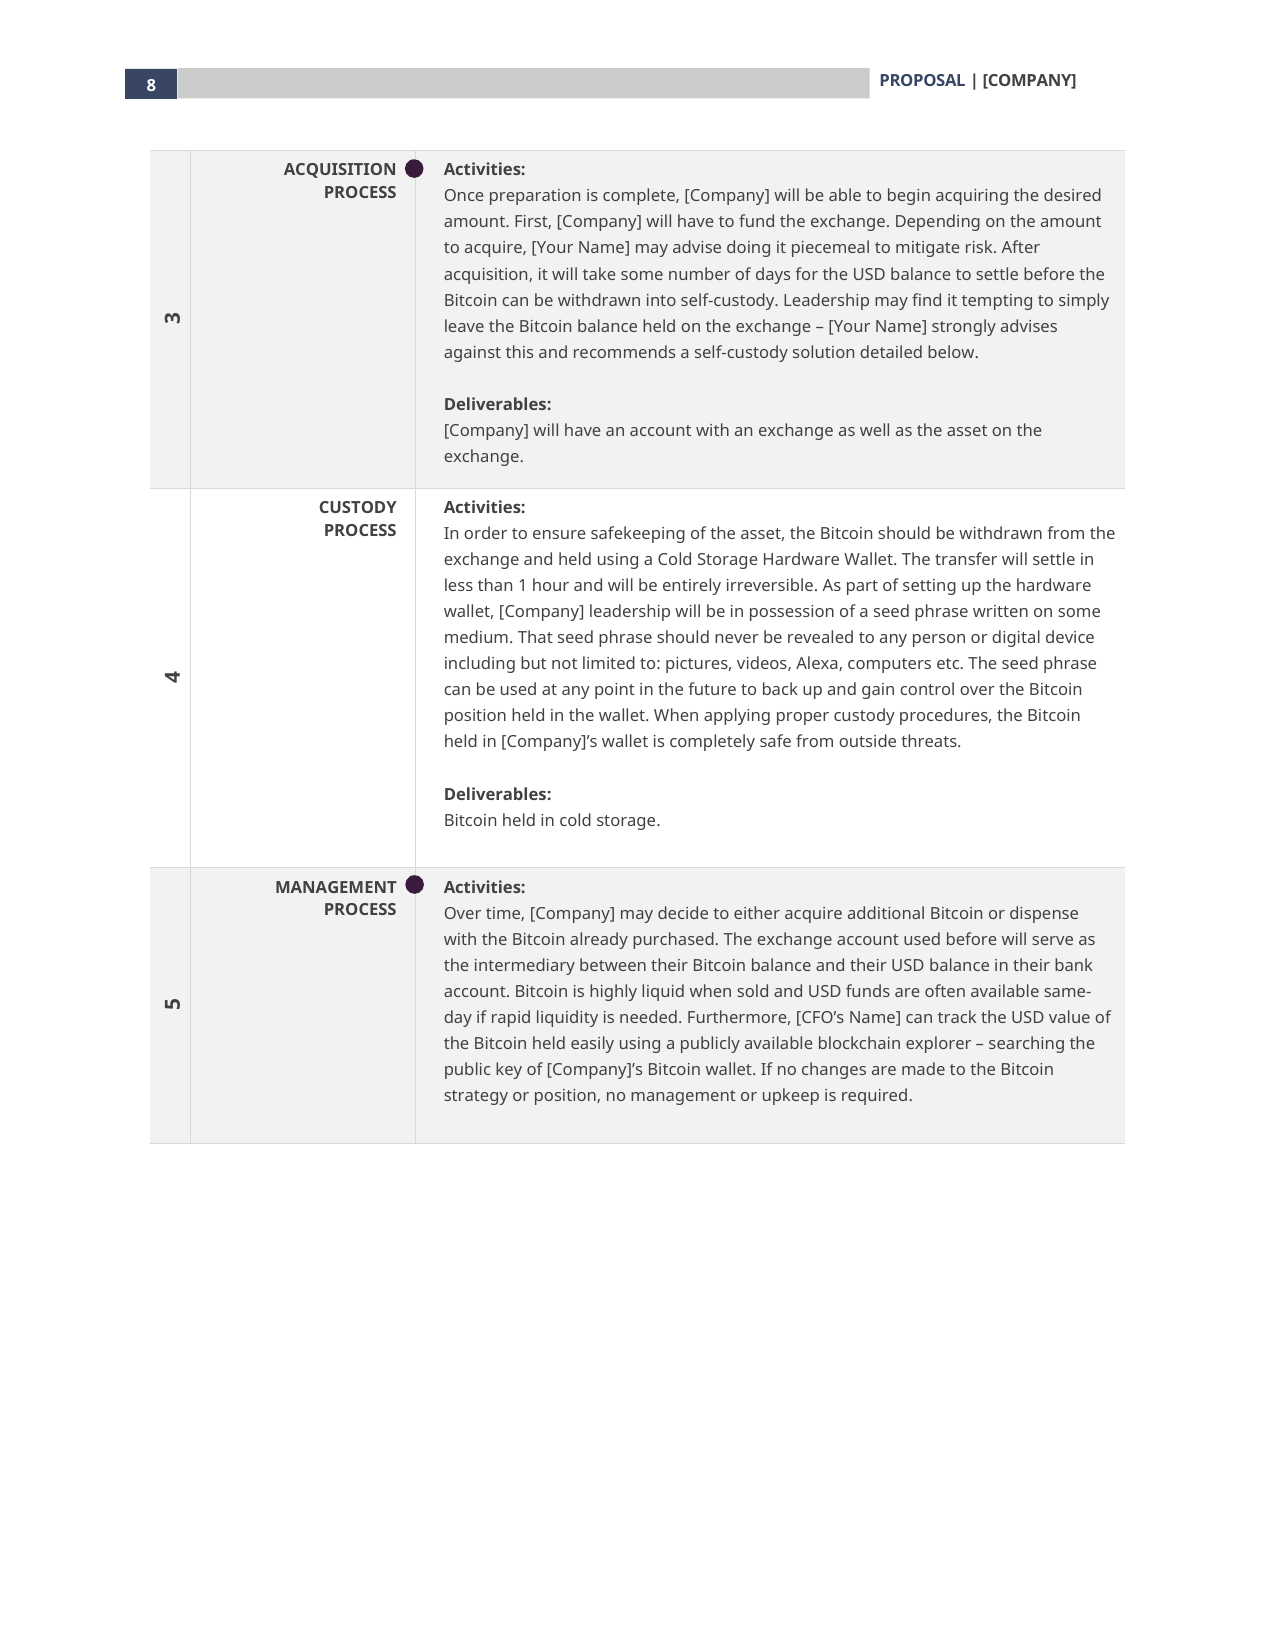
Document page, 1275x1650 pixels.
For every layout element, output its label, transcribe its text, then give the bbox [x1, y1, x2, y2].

table_cell 4 [150, 489, 190, 867]
table_cell CUSTODY PROCESS [191, 489, 415, 867]
table_cell 5 [150, 868, 190, 1143]
table_cell Activities: Over time, [Company] may decide to either acquire additional Bitcoin or dispense with the Bitcoin already purchased. The exchange account used before will serve as the intermediary between their Bitcoin balance and their USD balance in their bank account. Bitcoin is highly liquid when sold and USD funds are often available same-day if rapid liquidity is needed. Furthermore, [CFO’s Name] can track the USD value of the Bitcoin held easily using a publicly available blockchain explorer – searching the public key of [Company]’s Bitcoin wallet. If no changes are made to the Bitcoin strategy or position, no management or upkeep is required. [416, 868, 1125, 1143]
table_cell MANAGEMENT PROCESS [191, 868, 415, 1143]
table_cell ACQUISITION PROCESS [191, 151, 415, 488]
table_cell Activities: Once preparation is complete, [Company] will be able to begin acquiring the desired amount. First, [Company] will have to fund the exchange. Depending on the amount to acquire, [Your Name] may advise doing it piecemeal to mitigate risk. After acquisition, it will take some number of days for the USD balance to settle before the Bitcoin can be withdrawn into self-custody. Leadership may find it tempting to simply leave the Bitcoin balance held on the exchange – [Your Name] strongly advises against this and recommends a self-custody solution detailed below. Deliverables: [Company] will have an account with an exchange as well as the asset on the exchange. [416, 151, 1125, 488]
table_cell Activities: In order to ensure safekeeping of the asset, the Bitcoin should be withdrawn from the exchange and held using a Cold Storage Hardware Wallet. The transfer will settle in less than 1 hour and will be entirely irreversible. As part of setting up the hardware wallet, [Company] leadership will be in possession of a seed phrase written on some medium. That seed phrase should never be revealed to any person or digital device including but not limited to: pictures, videos, Alexa, computers etc. The seed phrase can be used at any point in the future to back up and gain control over the Bitcoin position held in the wallet. When applying proper custody procedures, the Bitcoin held in [Company]’s wallet is completely safe from outside threats. Deliverables: Bitcoin held in cold storage. [416, 489, 1125, 867]
table_cell 3 [150, 151, 190, 488]
